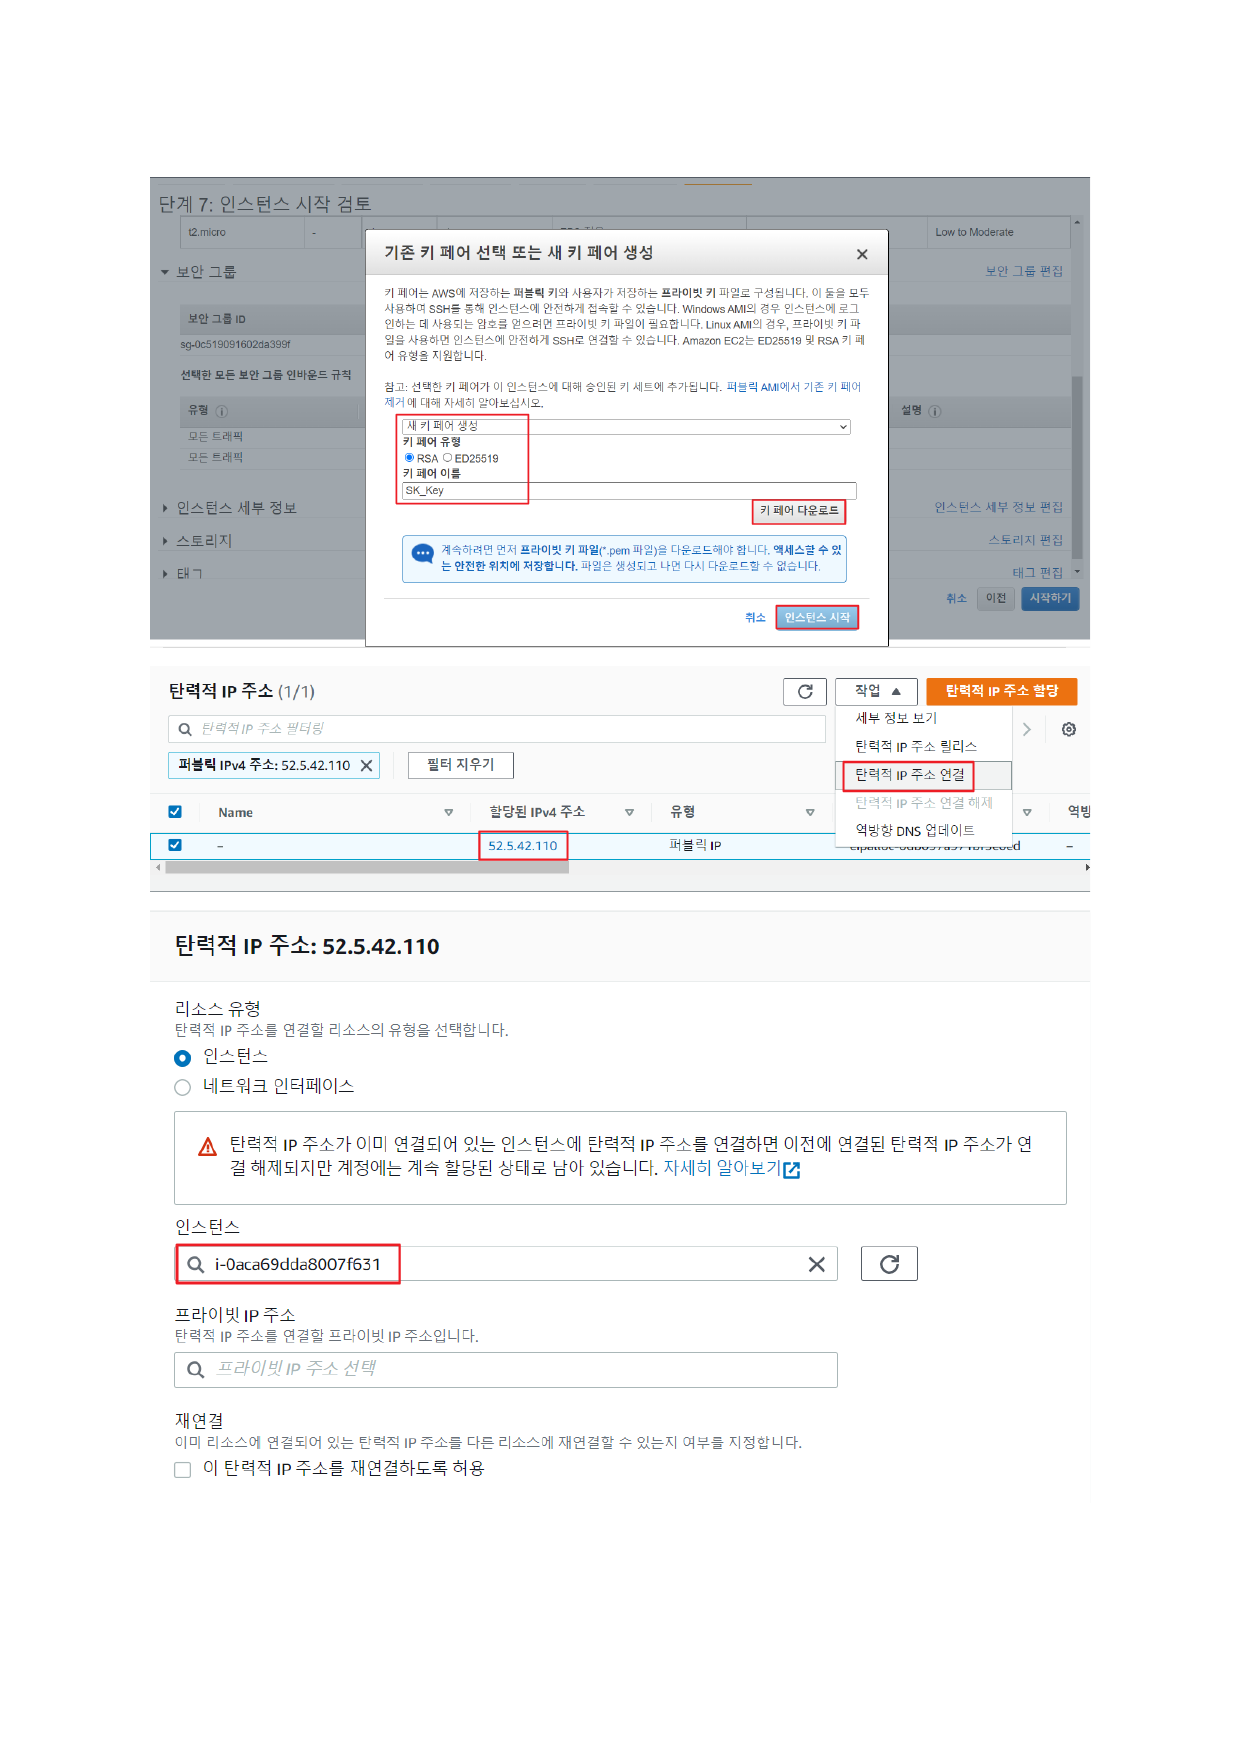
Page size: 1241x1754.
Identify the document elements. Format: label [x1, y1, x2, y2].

picture [150, 177, 1091, 648]
picture [150, 910, 1091, 1503]
picture [150, 666, 1091, 892]
